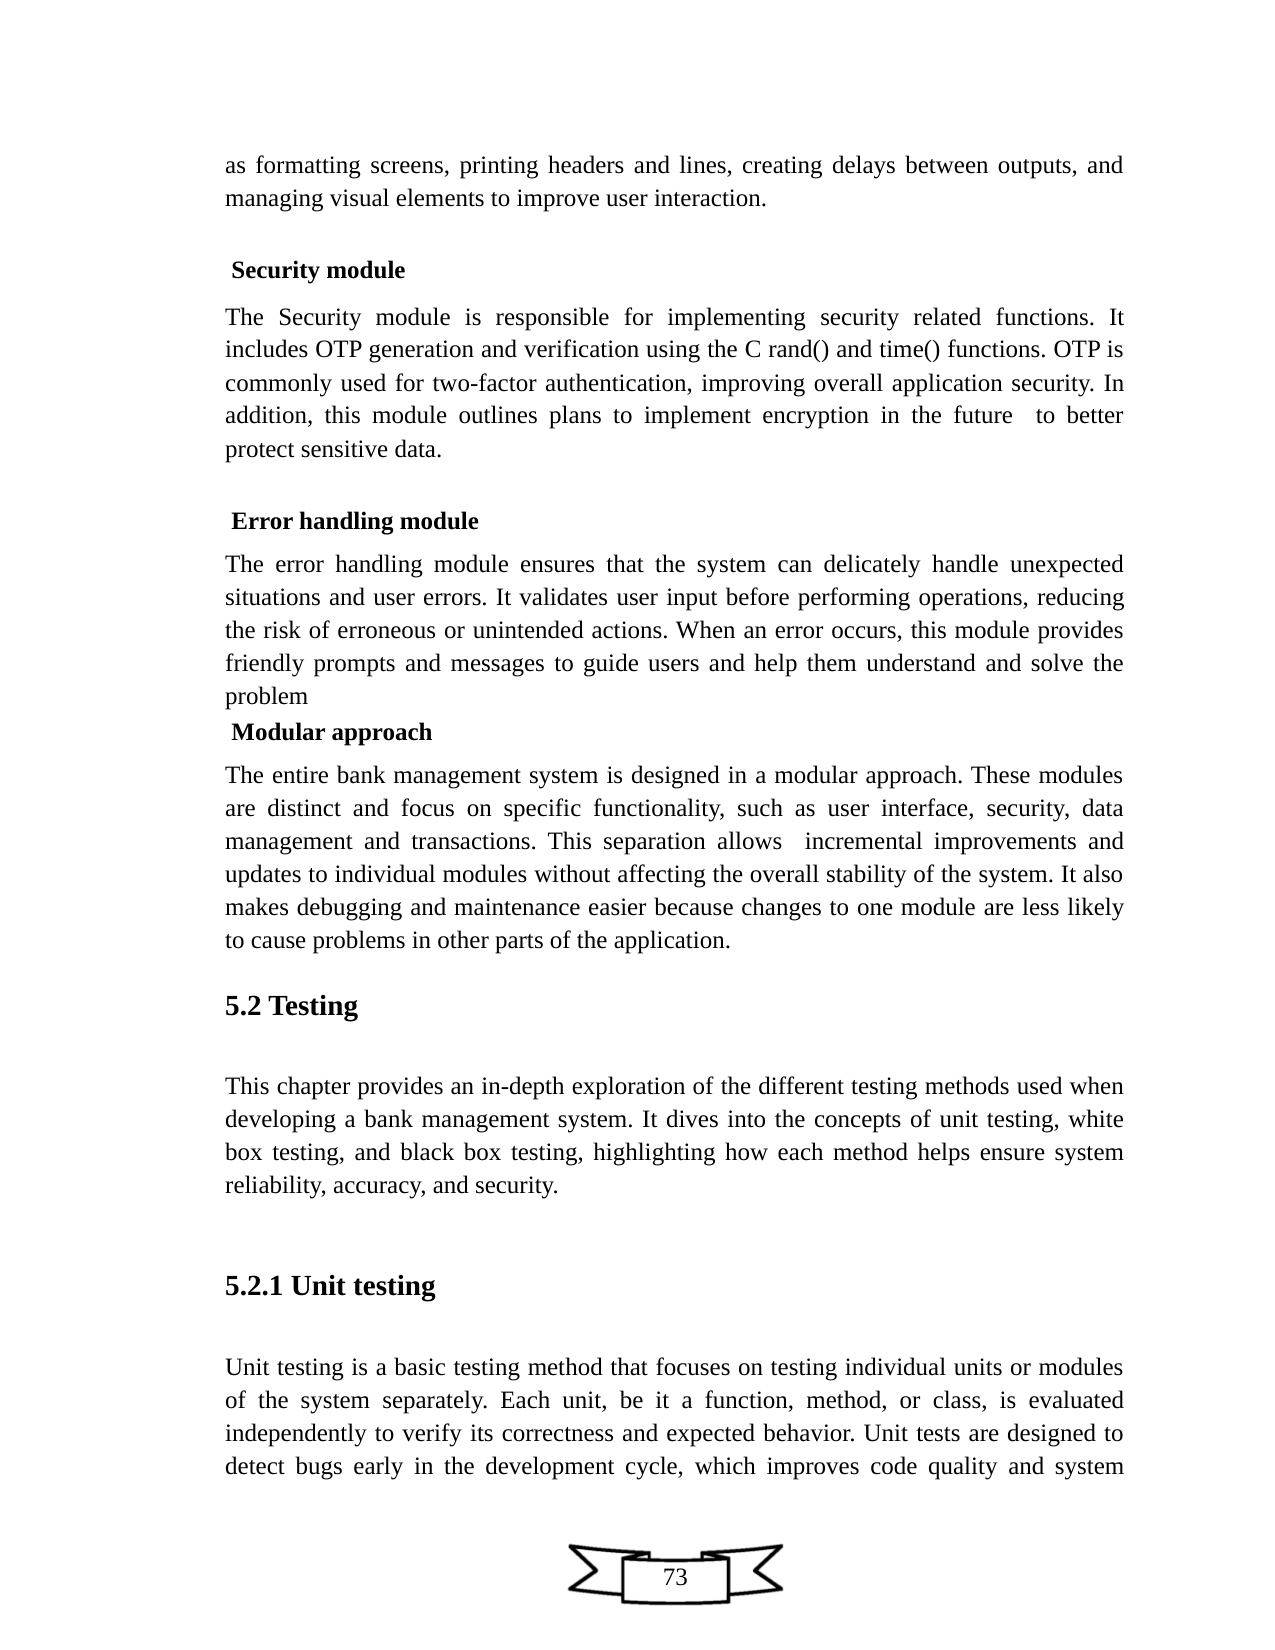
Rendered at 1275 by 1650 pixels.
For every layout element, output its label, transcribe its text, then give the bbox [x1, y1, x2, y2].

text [225, 1352, 1125, 1479]
text This chapter provides an in-depth exploration of the different testing methods used when developing a bank management system. It dives into the concepts of unit testing, white box testing, and black box testing, highlighting how each method helps ensure system reliability, accuracy, and security. [225, 1071, 1125, 1199]
text Security module [225, 255, 1125, 284]
subtitle 5.2 Testing [225, 988, 1125, 1021]
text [225, 150, 1125, 212]
text Error handling module [225, 506, 1125, 535]
text The Security module is responsible for implementing security related functions. It includes OTP generation and verification using the C rand() and time() functions. OTP is commonly used for two-factor authentication, improving overall application security. In addition, this module outlines plans to implement encryption in the future to better protect sensitive data. [225, 302, 1125, 462]
text The error handling module ensures that the system can delicately handle unexpected situations and user errors. It validates user input before performing operations, reducing the risk of erroneous or unintended actions. When an error occurs, this module provides friendly prompts and messages to guide users and help them understand and solve the problem [225, 549, 1125, 710]
text The entire bank management system is designed in a modular approach. These modules are distinct and focus on specific functionality, such as user interface, security, data management and transactions. This separation allows incremental improvements and updates to individual modules without affecting the overall stability of the system. It also makes debugging and maintenance easier because changes to one module are less likely to cause problems in other parts of the application. [225, 760, 1125, 954]
subtitle 5.2.1 Unit testing [225, 1268, 1125, 1302]
text Modular approach [225, 717, 1125, 746]
